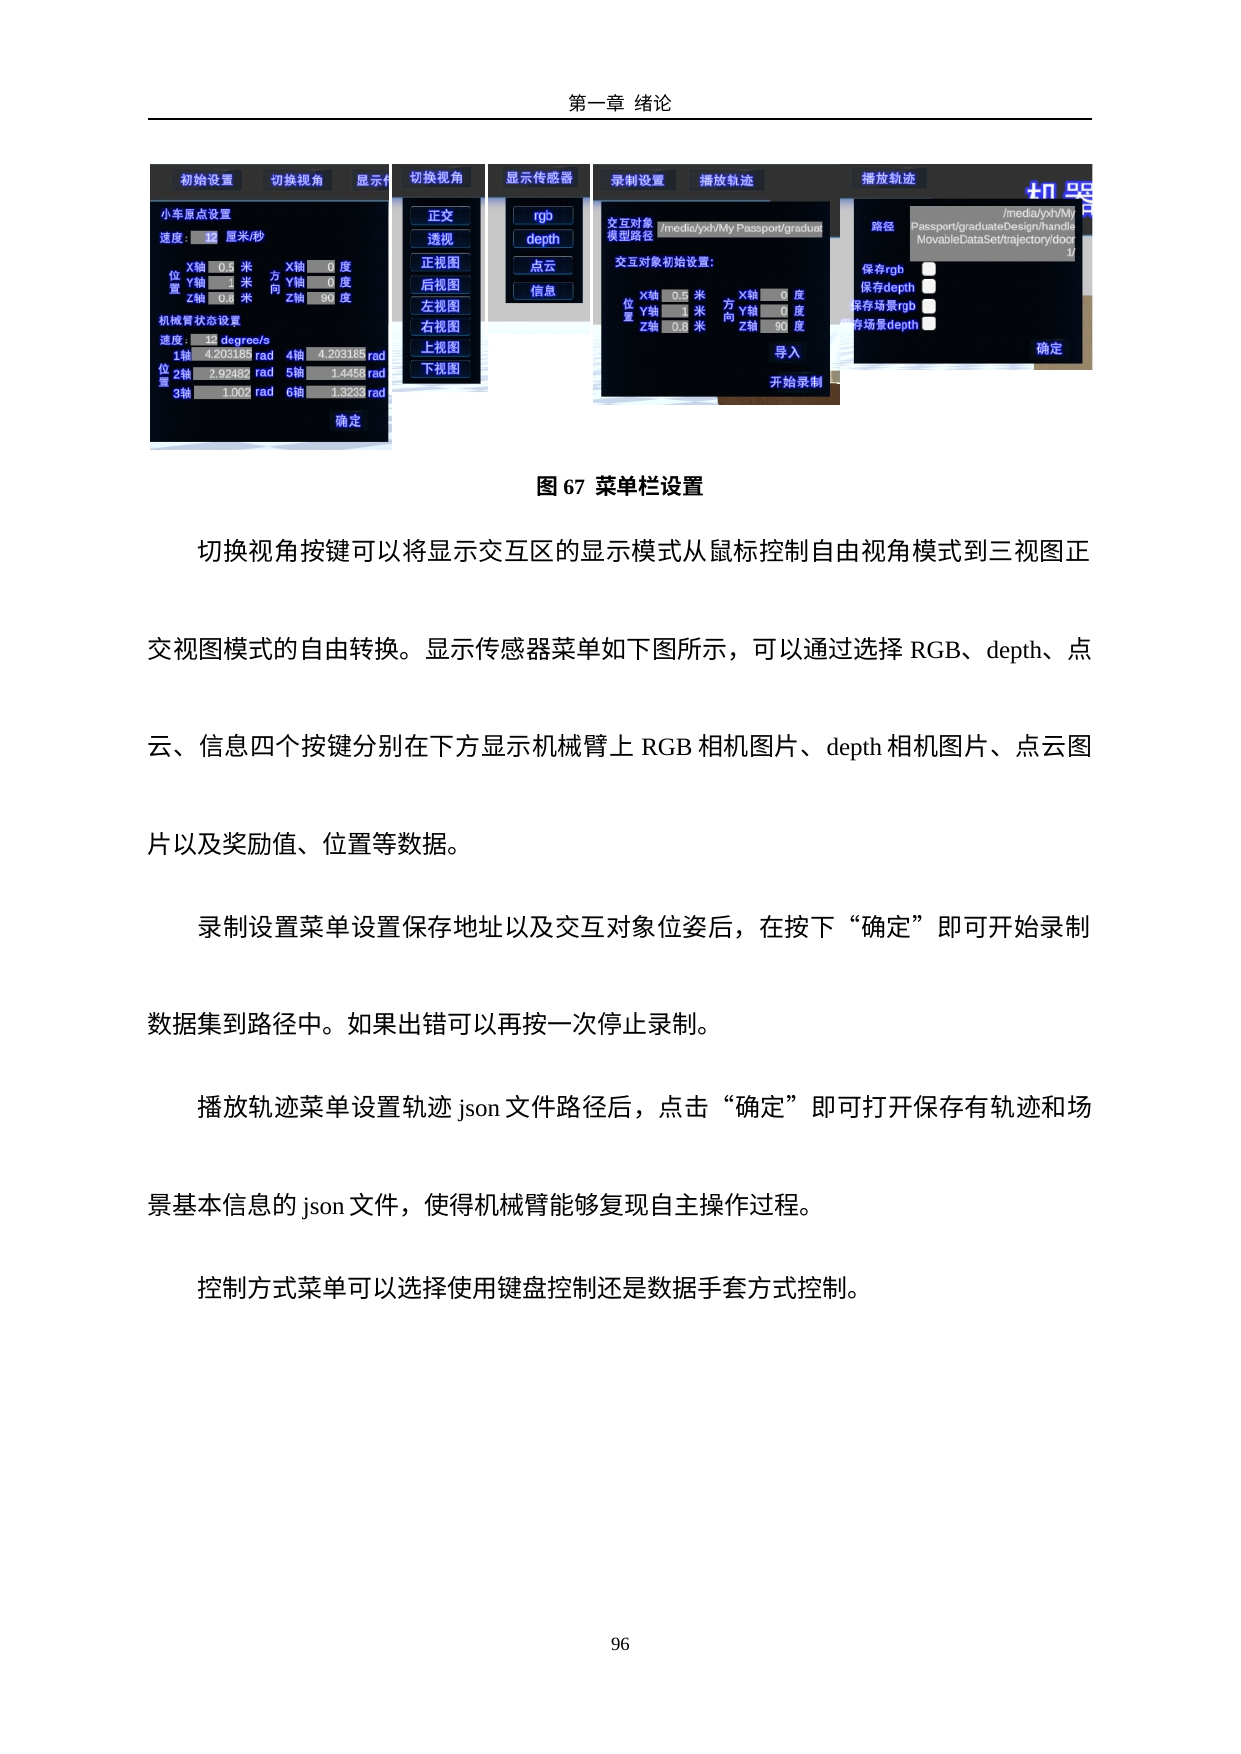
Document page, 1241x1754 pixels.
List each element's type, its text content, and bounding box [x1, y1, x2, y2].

text 切换视角按键可以将显示交互区的显示模式从鼠标控制自由视角模式到三视图正交视图模式的自由转换。显示传感器菜单如下图所示，可以通过选择RGB、depth、点云、信息四个按键分别在下方显示机械臂上RGB相机图片、depth相机图片、点云图片以及奖励值、位置等数据。 [148, 517, 1092, 875]
picture [147, 162, 1093, 452]
text 控制方式菜单可以选择使用键盘控制还是数据手套方式控制。 [148, 1254, 1092, 1319]
text 播放轨迹菜单设置轨迹json文件路径后，点击“确定”即可打开保存有轨迹和场景基本信息的json文件，使得机械臂能够复现自主操作过程。 [148, 1073, 1092, 1236]
text 录制设置菜单设置保存地址以及交互对象位姿后，在按下“确定”即可开始录制数据集到路径中。如果出错可以再按一次停止录制。 [148, 893, 1092, 1055]
